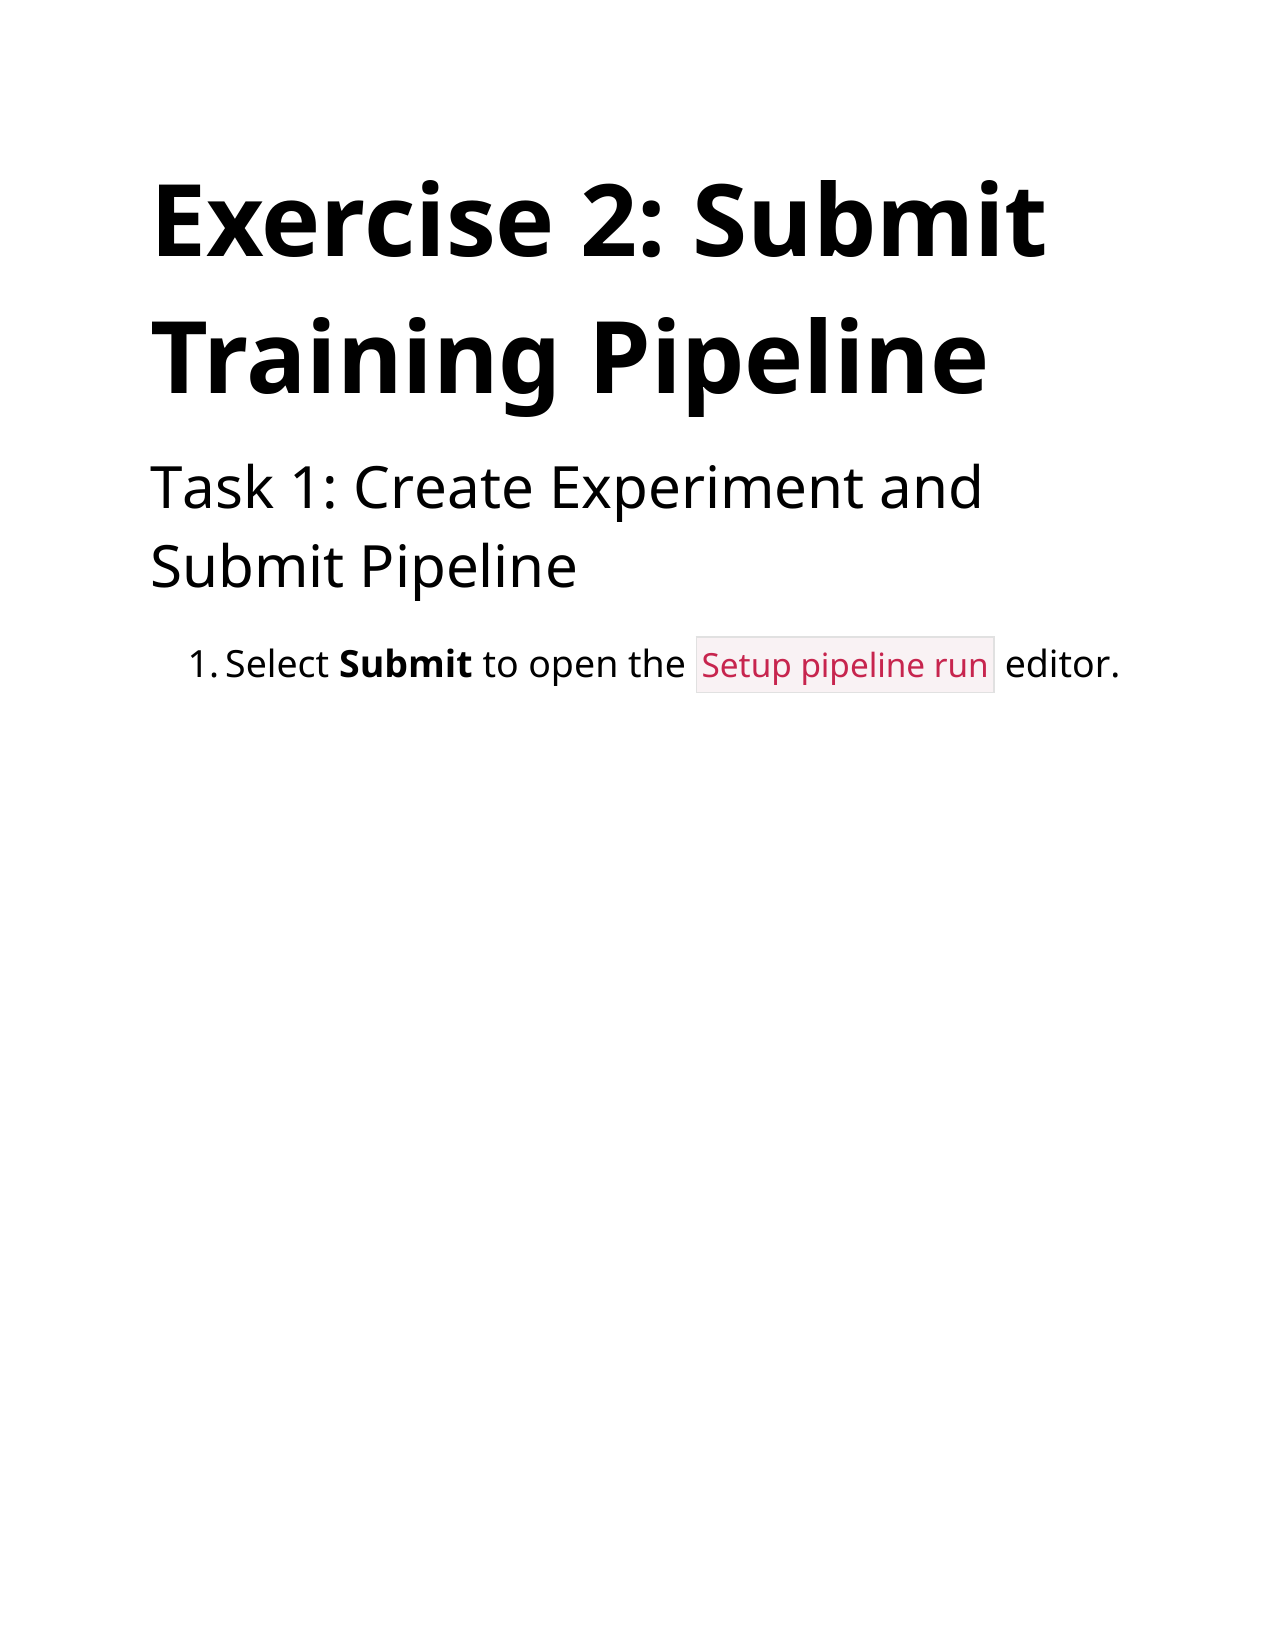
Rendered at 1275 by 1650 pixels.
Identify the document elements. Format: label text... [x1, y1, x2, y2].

text Task 1: Create Experiment and Submit Pipeline [150, 446, 1125, 605]
list Select Submit to open the Setup pipeline run editor. [995, 636, 1125, 693]
list Select Submit to open the Setup pipeline run editor. [187, 636, 696, 693]
text Exercise 2: Submit Training Pipeline [150, 150, 1125, 422]
